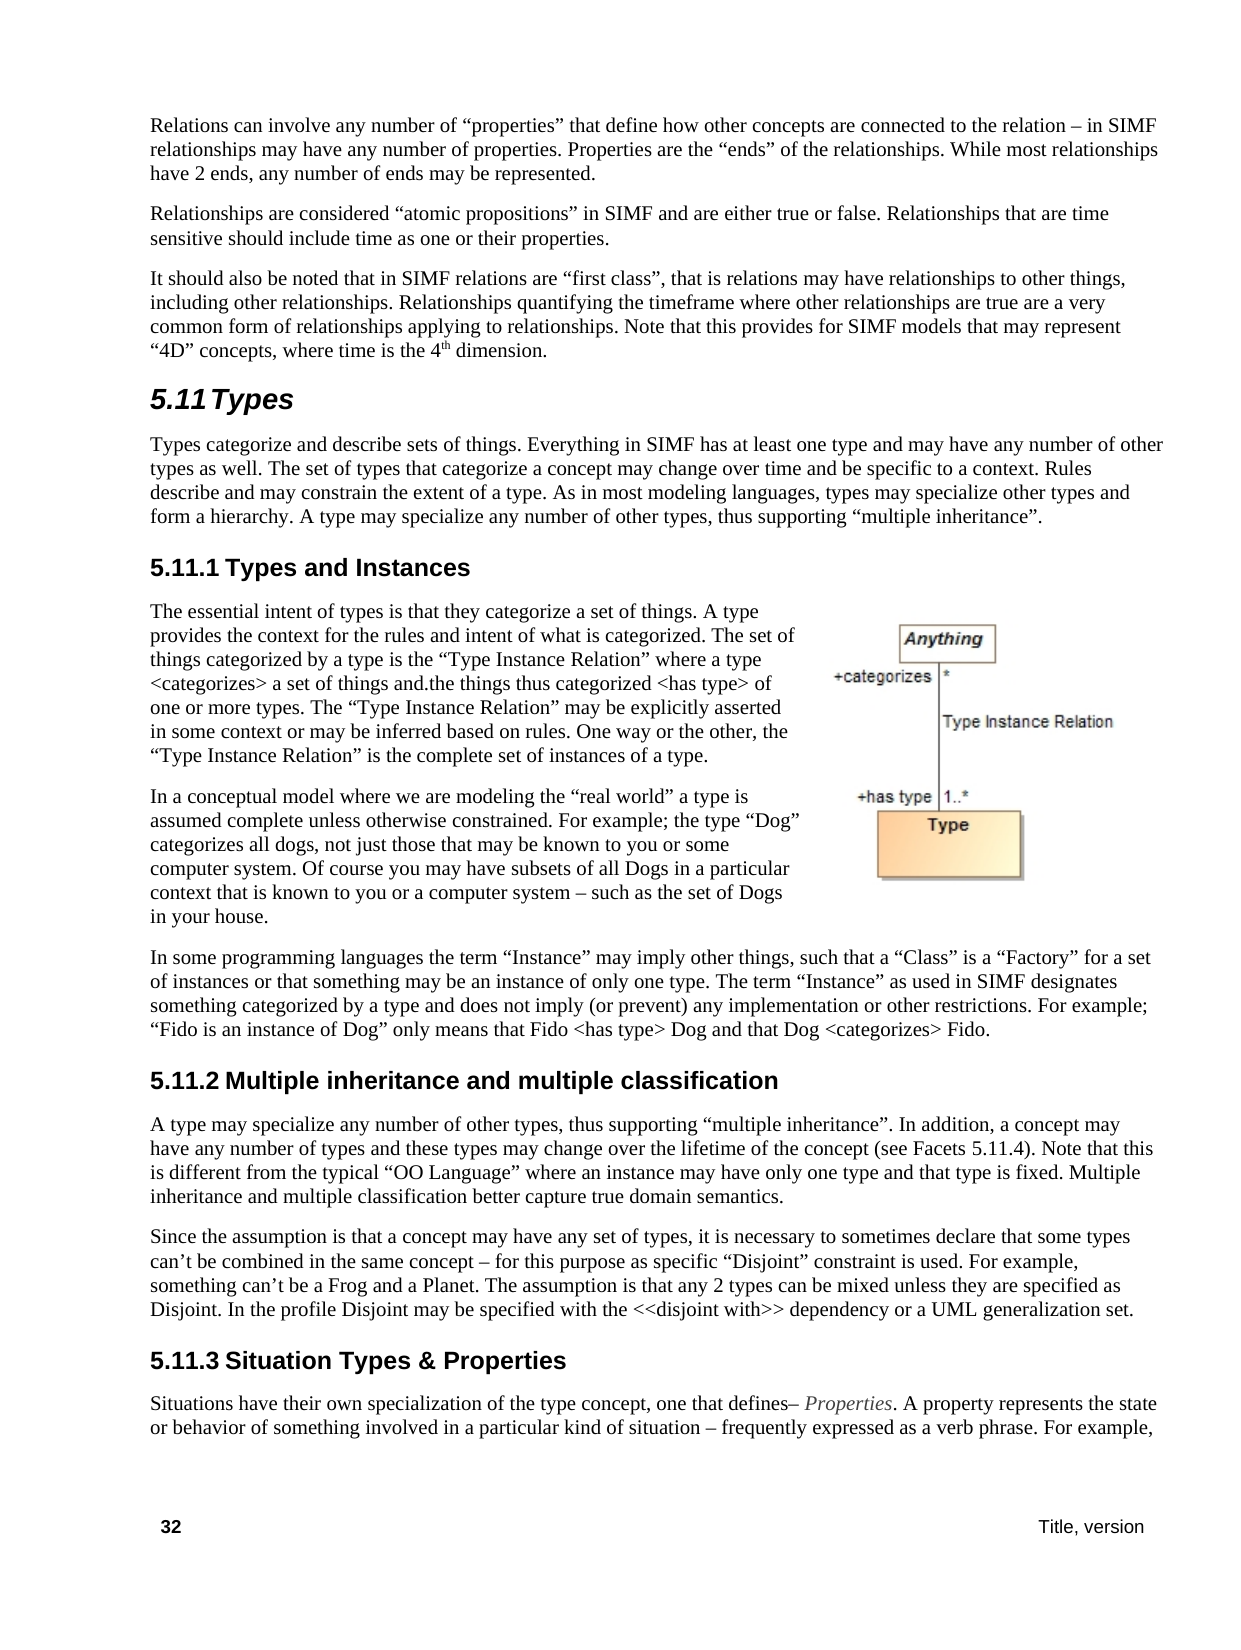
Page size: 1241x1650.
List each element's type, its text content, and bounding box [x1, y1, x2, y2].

subtitle Multiple inheritance and multiple classification [150, 1066, 1165, 1095]
text Types categorize and describe sets of things. Everything in SIMF has at least one type and may have any number of other types as well. The set of types that categorize a concept may change over time and be specific to a context. Rules describe and may constrain the extent of a type. As in most modeling languages, types may specialize other types and form a hierarchy. A type may specialize any number of other types, thus supporting “multiple inheritance”. [150, 432, 1165, 528]
subtitle Types [150, 382, 1165, 415]
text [150, 1391, 1165, 1439]
subtitle Situation Types & Properties [150, 1346, 1165, 1374]
text It should also be noted that in SIMF relations are “first class”, that is relations may have relationships to other things, including other relationships. Relationships quantifying the timeframe where other relationships are true are a very common form of relationships applying to relationships. Note that this provides for SIMF models that may represent “4D” concepts, where time is the 4th dimension. [150, 266, 1165, 362]
text Relationships are considered “atomic propositions” in SIMF and are either true or false. Relationships that are time sensitive should include time as one or their properties. [150, 201, 1165, 249]
text Since the assumption is that a concept may have any set of types, it is necessary to sometimes declare that some types can’t be combined in the same concept – for this purpose as specific “Disjoint” constraint is used. For example, something can’t be a Frog and a Planet. The assumption is that any 2 types can be mixed unless they are specified as Disjoint. In the profile Disjoint may be specified with the <<disjoint with>> dependency or a UML generalization set. [150, 1224, 1165, 1321]
text In a conceptual model where we are modeling the “real world” a type is assumed complete unless otherwise constrained. For example; the type “Dog” categorizes all dogs, not just those that may be known to you or some computer system. Of course you may have subsets of all Dogs in a particular context that is known to you or a computer system – such as the set of Dogs in your house. [150, 784, 1165, 928]
subtitle Types and Instances [150, 553, 1165, 582]
text A type may specialize any number of other types, thus supporting “multiple inheritance”. In addition, a concept may have any number of types and these types may change over the lifetime of the concept (see Facets 5.11.3). Note that this is different from the typical “OO Language” where an instance may have only one type and that type is fixed. Multiple inheritance and multiple classification better capture true domain semantics. [150, 1112, 1165, 1208]
text Relations can involve any number of “properties” that define how other concepts are connected to the relation – in SIMF relationships may have any number of properties. Properties are the “ends” of the relationships. While most relationships have 2 ends, any number of ends may be represented. [150, 112, 1165, 185]
text In some programming languages the term “Instance” may imply other things, such that a “Class” is a “Factory” for a set of instances or that something may be an instance of only one type. The term “Instance” as used in SIMF designates something categorized by a type and does not imply (or prevent) any implementation or other restrictions. For example; “Fido is an instance of Dog” only means that Fido <has type> Dog and that Dog <categorizes> Fido. [150, 945, 1165, 1041]
picture [818, 609, 1128, 888]
text The essential intent of types is that they categorize a set of things. A type provides the context for the rules and intent of what is categorized. The set of things categorized by a type is the “Type Instance Relation” where a type <categorizes> a set of things and.the things thus categorized <has type> of one or more types. The “Type Instance Relation” may be explicitly asserted in some context or may be inferred based on rules. One way or the other, the “Type Instance Relation” is the complete set of instances of a type. [150, 599, 1165, 767]
